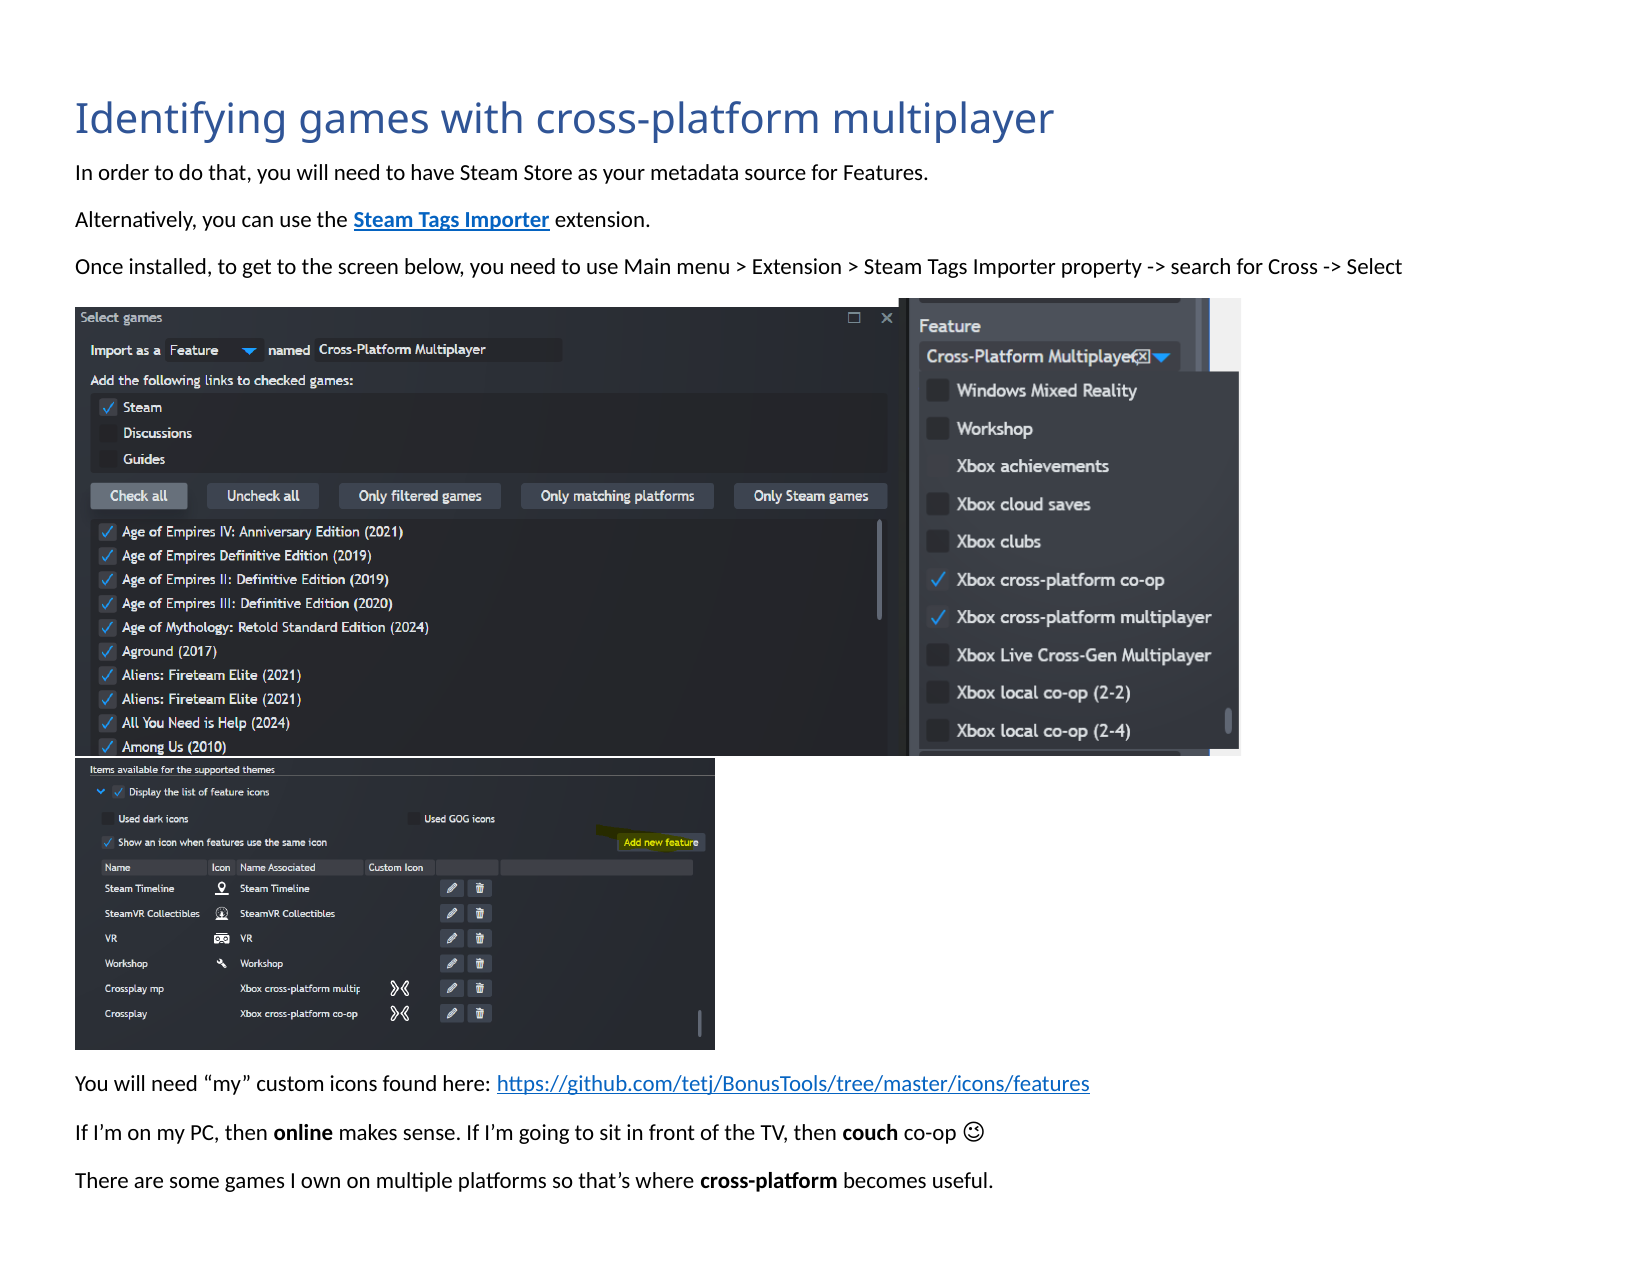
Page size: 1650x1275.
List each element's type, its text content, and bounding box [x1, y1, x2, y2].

text If I’m on my PC, then online makes sense. If I’m going to sit in front of the TV, then couch co-op [75, 1116, 1650, 1147]
text Alternatively, you can use the Steam Tags Importer extension. [75, 205, 1650, 233]
subtitle Identifying games with cross-platform multiplayer [75, 89, 1650, 145]
text You will need “my” custom icons found here: https://github.com/tetj/BonusTools/tree/master/icons/features [75, 1069, 1650, 1097]
text Once installed, to get to the screen below, you need to use Main menu > Extension > Steam Tags Importer property -> search for Cross -> Select [75, 252, 1650, 280]
text There are some games I own on multiple platforms so that’s where cross-platform becomes useful. [75, 1166, 1650, 1194]
text In order to do that, you will need to have Steam Store as your metadata source for Features. [75, 158, 1650, 186]
picture [75, 758, 715, 1050]
picture [75, 298, 1242, 756]
